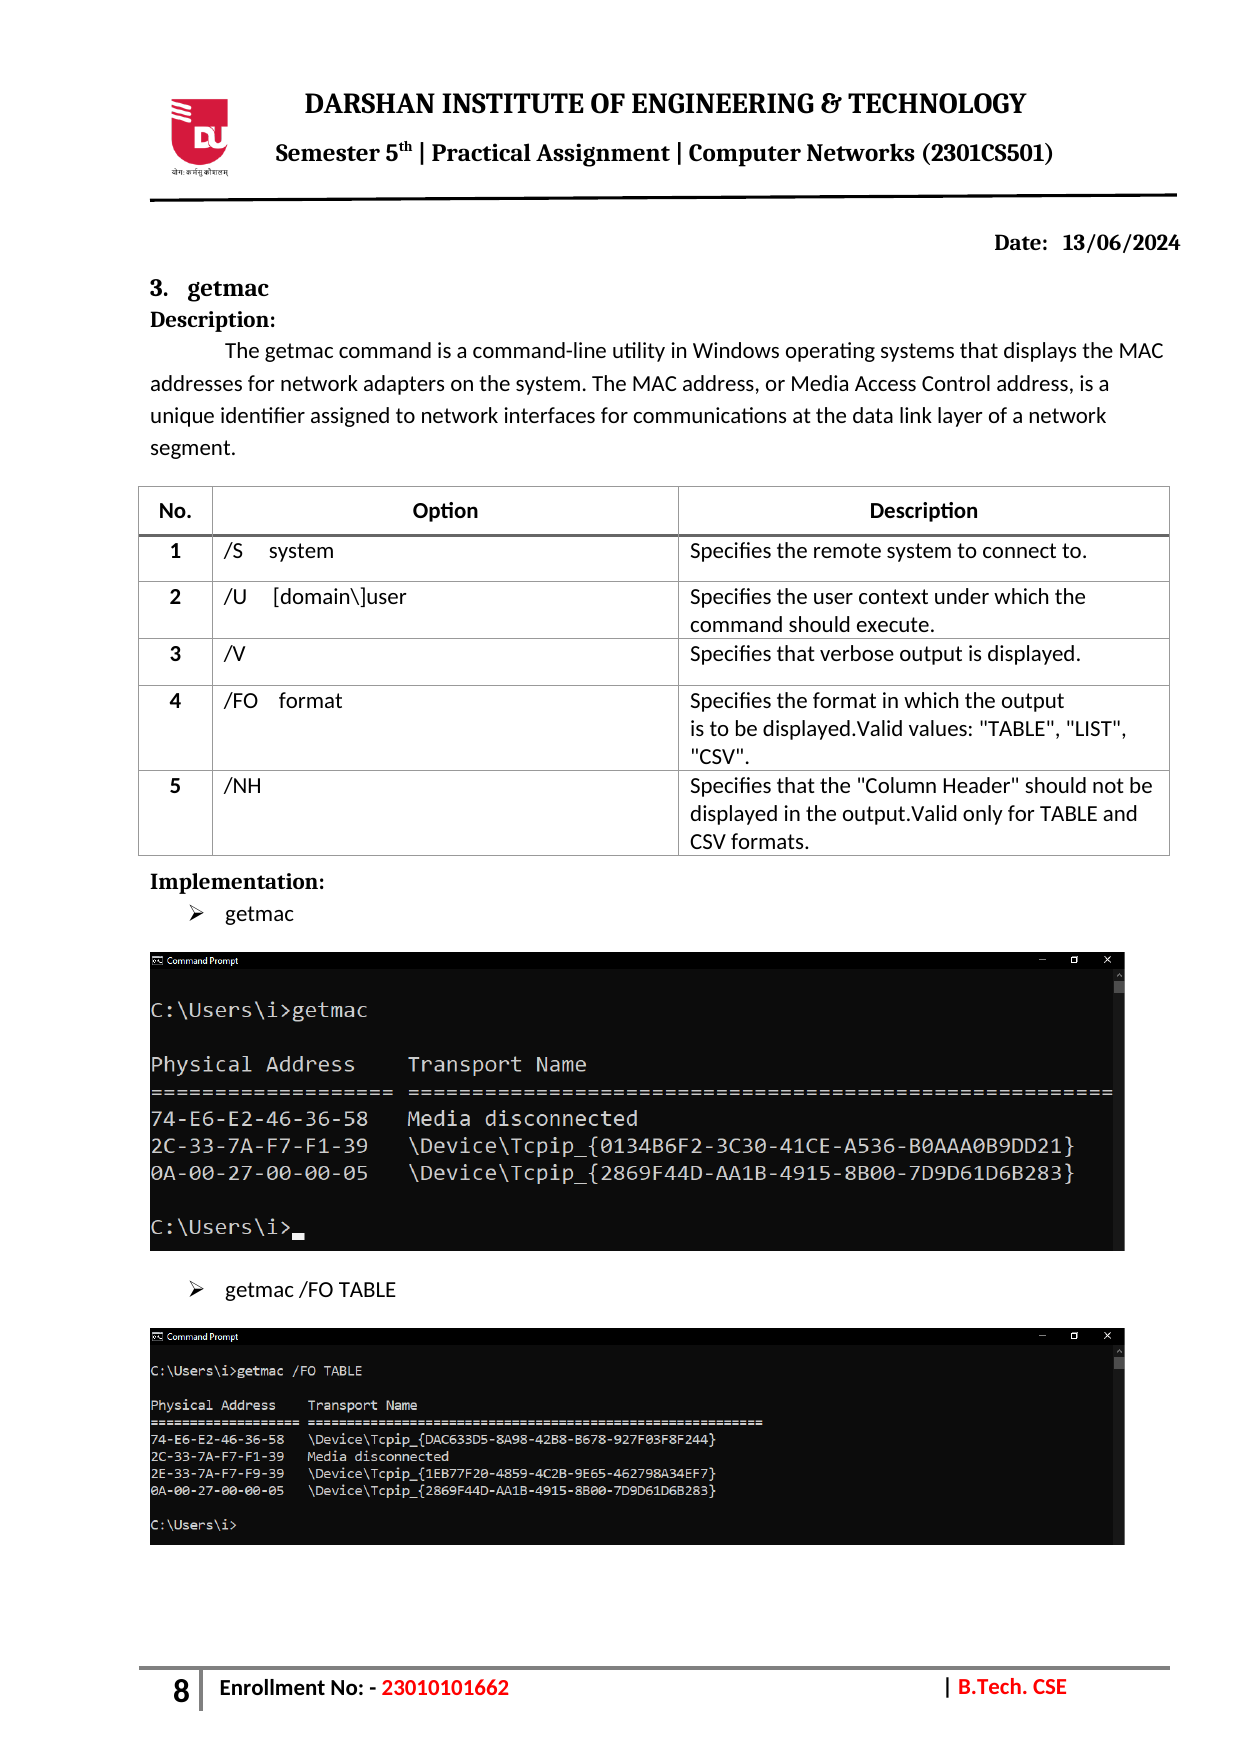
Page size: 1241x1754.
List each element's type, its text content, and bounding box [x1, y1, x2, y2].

list getmac [187, 899, 1181, 927]
table_header Option [213, 487, 678, 533]
table_cell /S system [213, 537, 678, 581]
picture [150, 75, 242, 198]
subtitle getmac [150, 273, 1181, 302]
table_cell Specifies that verbose output is displayed. [679, 639, 1169, 685]
table_cell 4 [139, 686, 212, 770]
table_cell /U [domain\]user [213, 582, 678, 638]
subtitle Implementation: [150, 869, 1181, 895]
table_cell Specifies the remote system to connect to. [679, 537, 1169, 581]
table_cell 5 [139, 771, 212, 855]
text The getmac command is a command-line utility in Windows operating systems that displays the MAC addresses for network adapters on the system. The MAC address, or Media Access Control address, is a unique identifier assigned to network interfaces for communications at the data link layer of a network segment. [150, 337, 1181, 461]
picture [150, 952, 1125, 1251]
table_cell 1 [139, 537, 212, 581]
table_cell /FO format [213, 686, 678, 770]
table_header No. [139, 487, 212, 533]
table_header Description [679, 487, 1169, 533]
table_cell Specifies that the "Column Header" should not be displayed in the output.Valid only for TABLE and CSV formats. [679, 771, 1169, 855]
table_cell 3 [139, 639, 212, 685]
table_cell /NH [213, 771, 678, 855]
table_cell Specifies the user context under which the command should execute. [679, 582, 1169, 638]
table_cell Specifies the format in which the output is to be displayed.Valid values: "TABLE", "LIST", "CSV". [679, 686, 1169, 770]
table_cell /V [213, 639, 678, 685]
table_cell 2 [139, 582, 212, 638]
list getmac /FO TABLE [187, 1275, 1181, 1303]
picture [150, 1328, 1125, 1545]
subtitle Description: [150, 306, 1181, 333]
